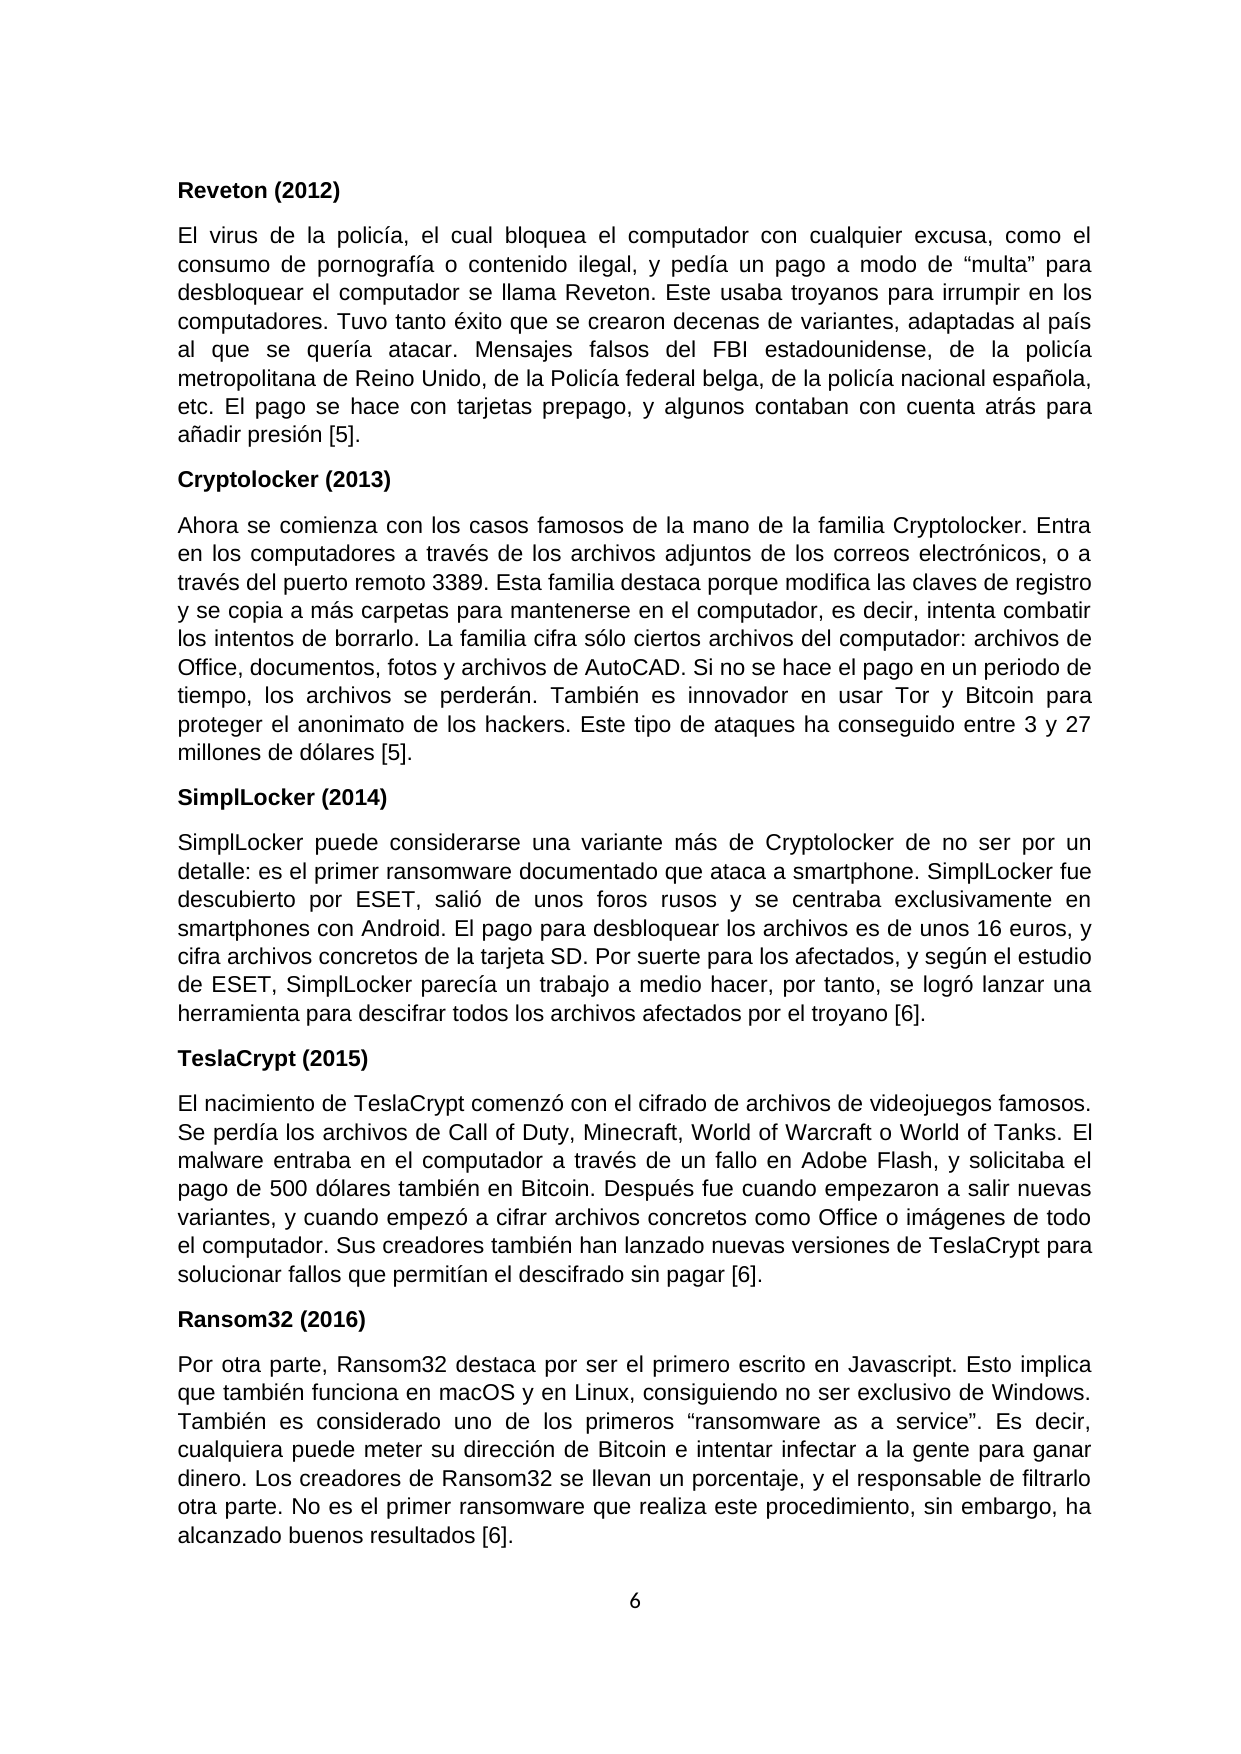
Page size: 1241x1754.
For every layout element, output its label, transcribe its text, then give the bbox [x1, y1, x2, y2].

text Ahora se comienza con los casos famosos de la mano de la familia Cryptolocker. Entra en los computadores a través de los archivos adjuntos de los correos electrónicos, o a través del puerto remoto 3389. Esta familia destaca porque modifica las claves de registro y se copia a más carpetas para mantenerse en el computador, es decir, intenta combatir los intentos de borrarlo. La familia cifra sólo ciertos archivos del computador: archivos de Office, documentos, fotos y archivos de AutoCAD. Si no se hace el pago en un periodo de tiempo, los archivos se perderán. También es innovador en usar Tor y Bitcoin para proteger el anonimato de los hackers. Este tipo de ataques ha conseguido entre 3 y 27 millones de dólares [5]. [177, 512, 1092, 765]
text SimplLocker (2014) [177, 784, 1092, 811]
text El virus de la policía, el cual bloquea el computador con cualquier excusa, como el consumo de pornografía o contenido ilegal, y pedía un pago a modo de “multa” para desbloquear el computador se llama Reveton. Este usaba troyanos para irrumpir en los computadores. Tuvo tanto éxito que se crearon decenas de variantes, adaptadas al país al que se quería atacar. Mensajes falsos del FBI estadounidense, de la policía metropolitana de Reino Unido, de la Policía federal belga, de la policía nacional española, etc. El pago se hace con tarjetas prepago, y algunos contaban con cuenta atrás para añadir presión [5]. [177, 222, 1092, 448]
text Reveton (2012) [177, 177, 1092, 203]
text TeslaCrypt (2015) [177, 1045, 1092, 1071]
text SimplLocker puede considerarse una variante más de Cryptolocker de no ser por un detalle: es el primer ransomware documentado que ataca a smartphone. SimplLocker fue descubierto por ESET, salió de unos foros rusos y se centraba exclusivamente en smartphones con Android. El pago para desbloquear los archivos es de unos 16 euros, y cifra archivos concretos de la tarjeta SD. Por suerte para los afectados, y según el estudio de ESET, SimplLocker parecía un trabajo a medio hacer, por tanto, se logró lanzar una herramienta para descifrar todos los archivos afectados por el troyano [6]. [177, 829, 1092, 1026]
text El nacimiento de TeslaCrypt comenzó con el cifrado de archivos de videojuegos famosos. Se perdía los archivos de Call of Duty, Minecraft, World of Warcraft o World of Tanks. El malware entraba en el computador a través de un fallo en Adobe Flash, y solicitaba el pago de 500 dólares también en Bitcoin. Después fue cuando empezaron a salir nuevas variantes, y cuando empezó a cifrar archivos concretos como Office o imágenes de todo el computador. Sus creadores también han lanzado nuevas versiones de TeslaCrypt para solucionar fallos que permitían el descifrado sin pagar [6]. [177, 1090, 1092, 1287]
text Ransom32 (2016) [177, 1306, 1092, 1332]
text Por otra parte, Ransom32 destaca por ser el primero escrito en Javascript. Esto implica que también funciona en macOS y en Linux, consiguiendo no ser exclusivo de Windows. También es considerado uno de los primeros “ransomware as a service”. Es decir, cualquiera puede meter su dirección de Bitcoin e intentar infectar a la gente para ganar dinero. Los creadores de Ransom32 se llevan un porcentaje, y el responsable de filtrarlo otra parte. No es el primer ransomware que realiza este procedimiento, sin embargo, ha alcanzado buenos resultados [6]. [177, 1351, 1092, 1548]
text Cryptolocker (2013) [177, 466, 1092, 493]
